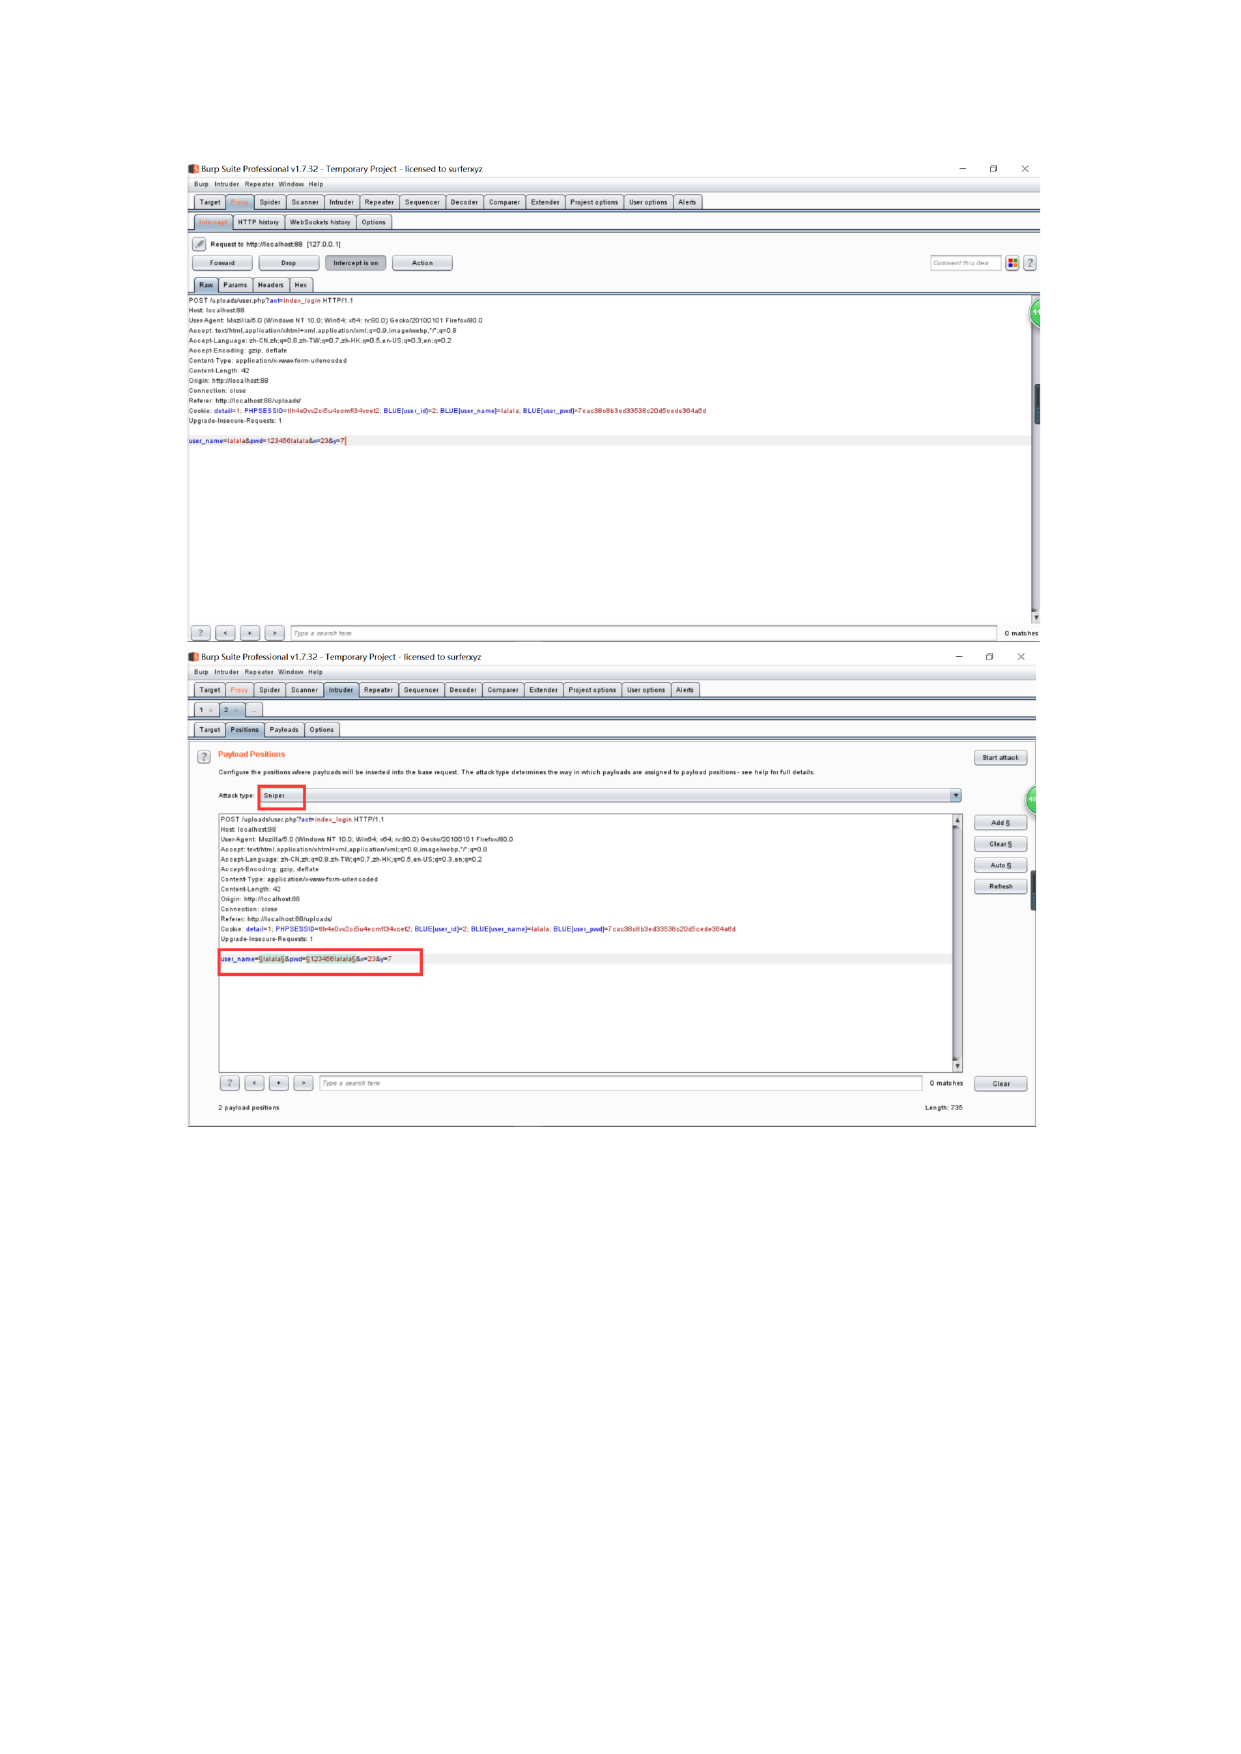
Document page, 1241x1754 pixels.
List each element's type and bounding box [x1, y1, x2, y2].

picture [187, 162, 1041, 642]
picture [187, 649, 1037, 1127]
